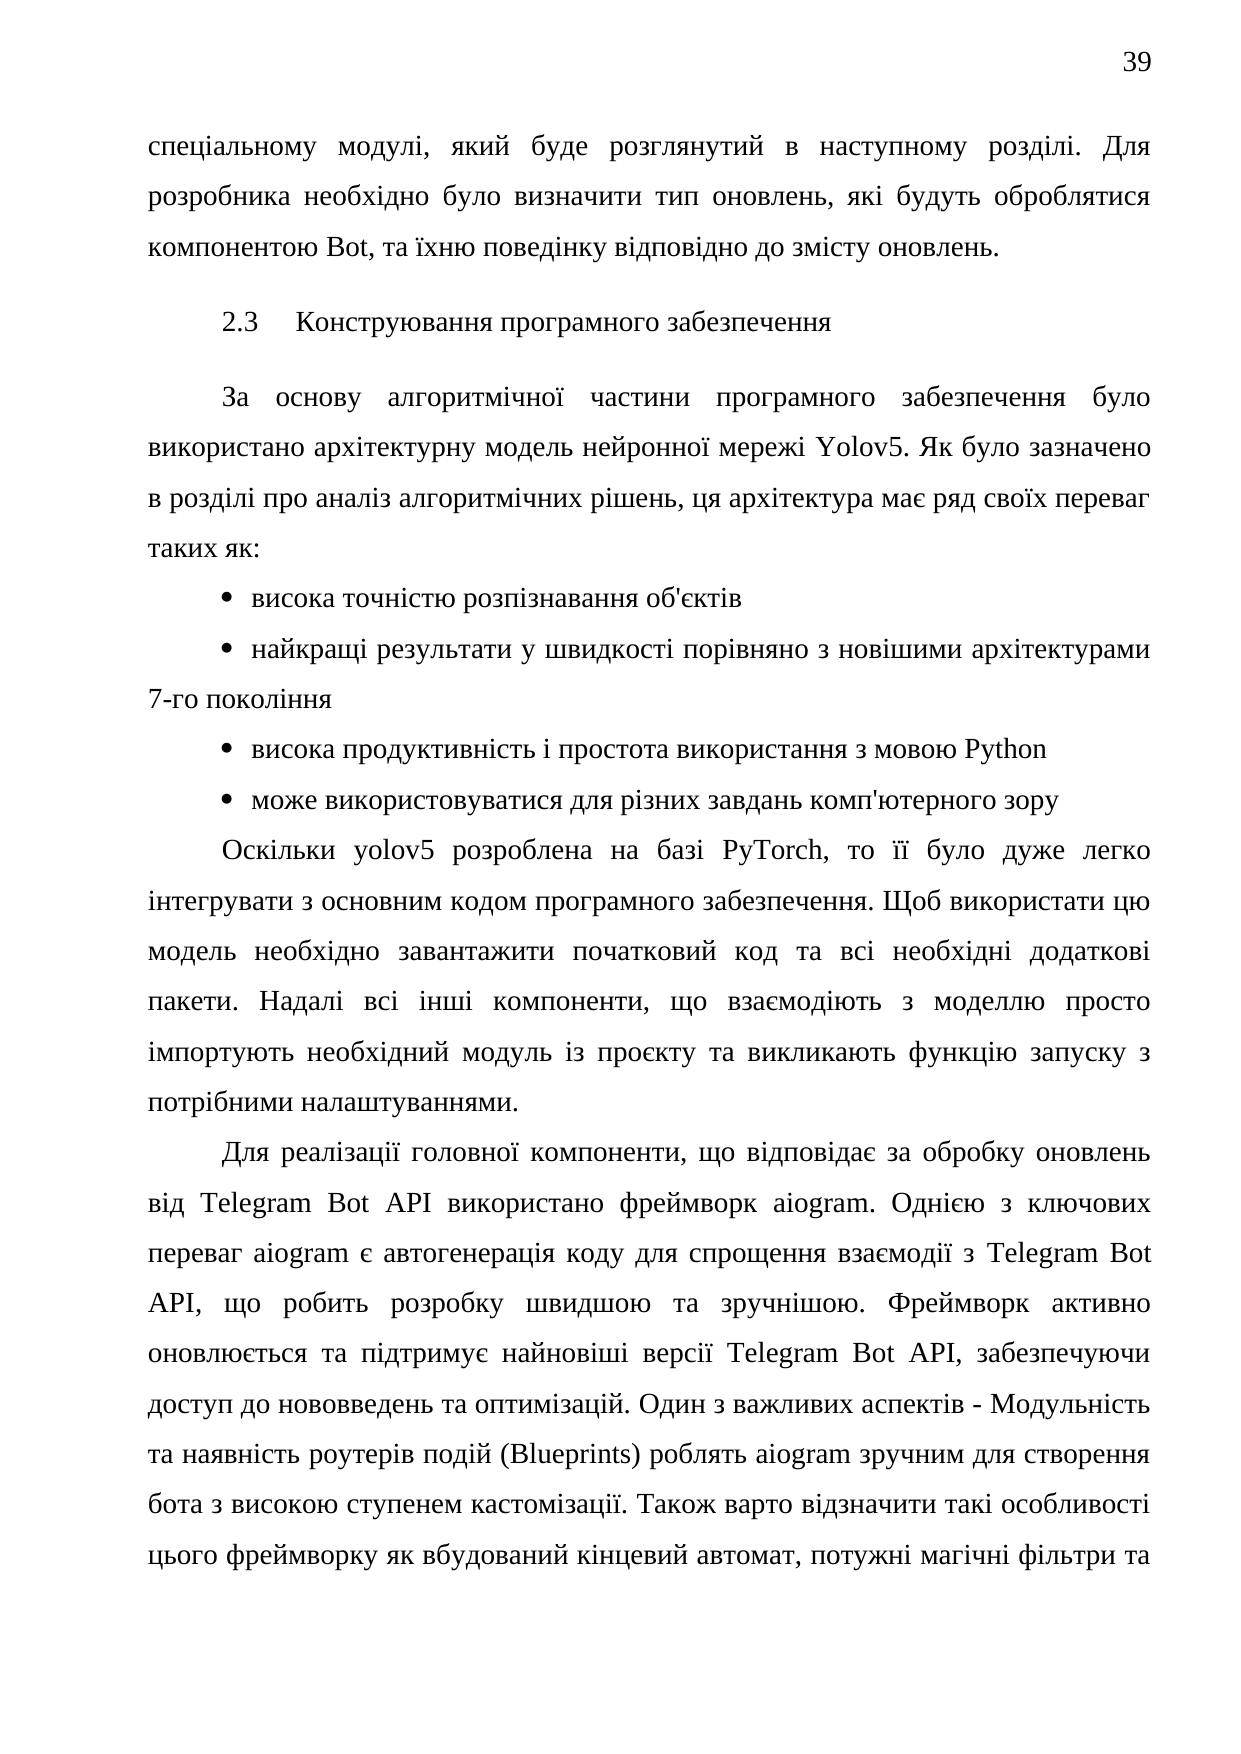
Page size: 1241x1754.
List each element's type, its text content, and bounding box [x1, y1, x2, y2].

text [148, 128, 1152, 262]
list висока продуктивність і простота використання з мовою Python [148, 732, 1152, 765]
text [148, 1134, 1152, 1570]
subtitle Конструювання програмного забезпечення [222, 304, 1152, 337]
text За основу алгоритмічної частини програмного забезпечення було використано архітектурну модель нейронної мережі Yolov5. Як було зазначено в розділі про аналіз алгоритмічних рішень, ця архітектура має ряд своїх переваг таких як: [148, 379, 1152, 564]
list найкращі результати у швидкості порівняно з новішими архітектурами 7-го покоління [148, 631, 1152, 715]
list висока точністю розпізнавання об'єктів [148, 581, 1152, 614]
text Оскільки yolov5 розроблена на базі PyTorch, то її було дуже легко інтегрувати з основним кодом програмного забезпечення. Щоб використати цю модель необхідно завантажити початковий код та всі необхідні додаткові пакети. Надалі всі інші компоненти, що взаємодіють з моделлю просто імпортують необхідний модуль із проєкту та викликають функцію запуску з потрібними налаштуваннями. [148, 832, 1152, 1118]
list може використовуватися для різних завдань комп'ютерного зору [148, 782, 1152, 816]
